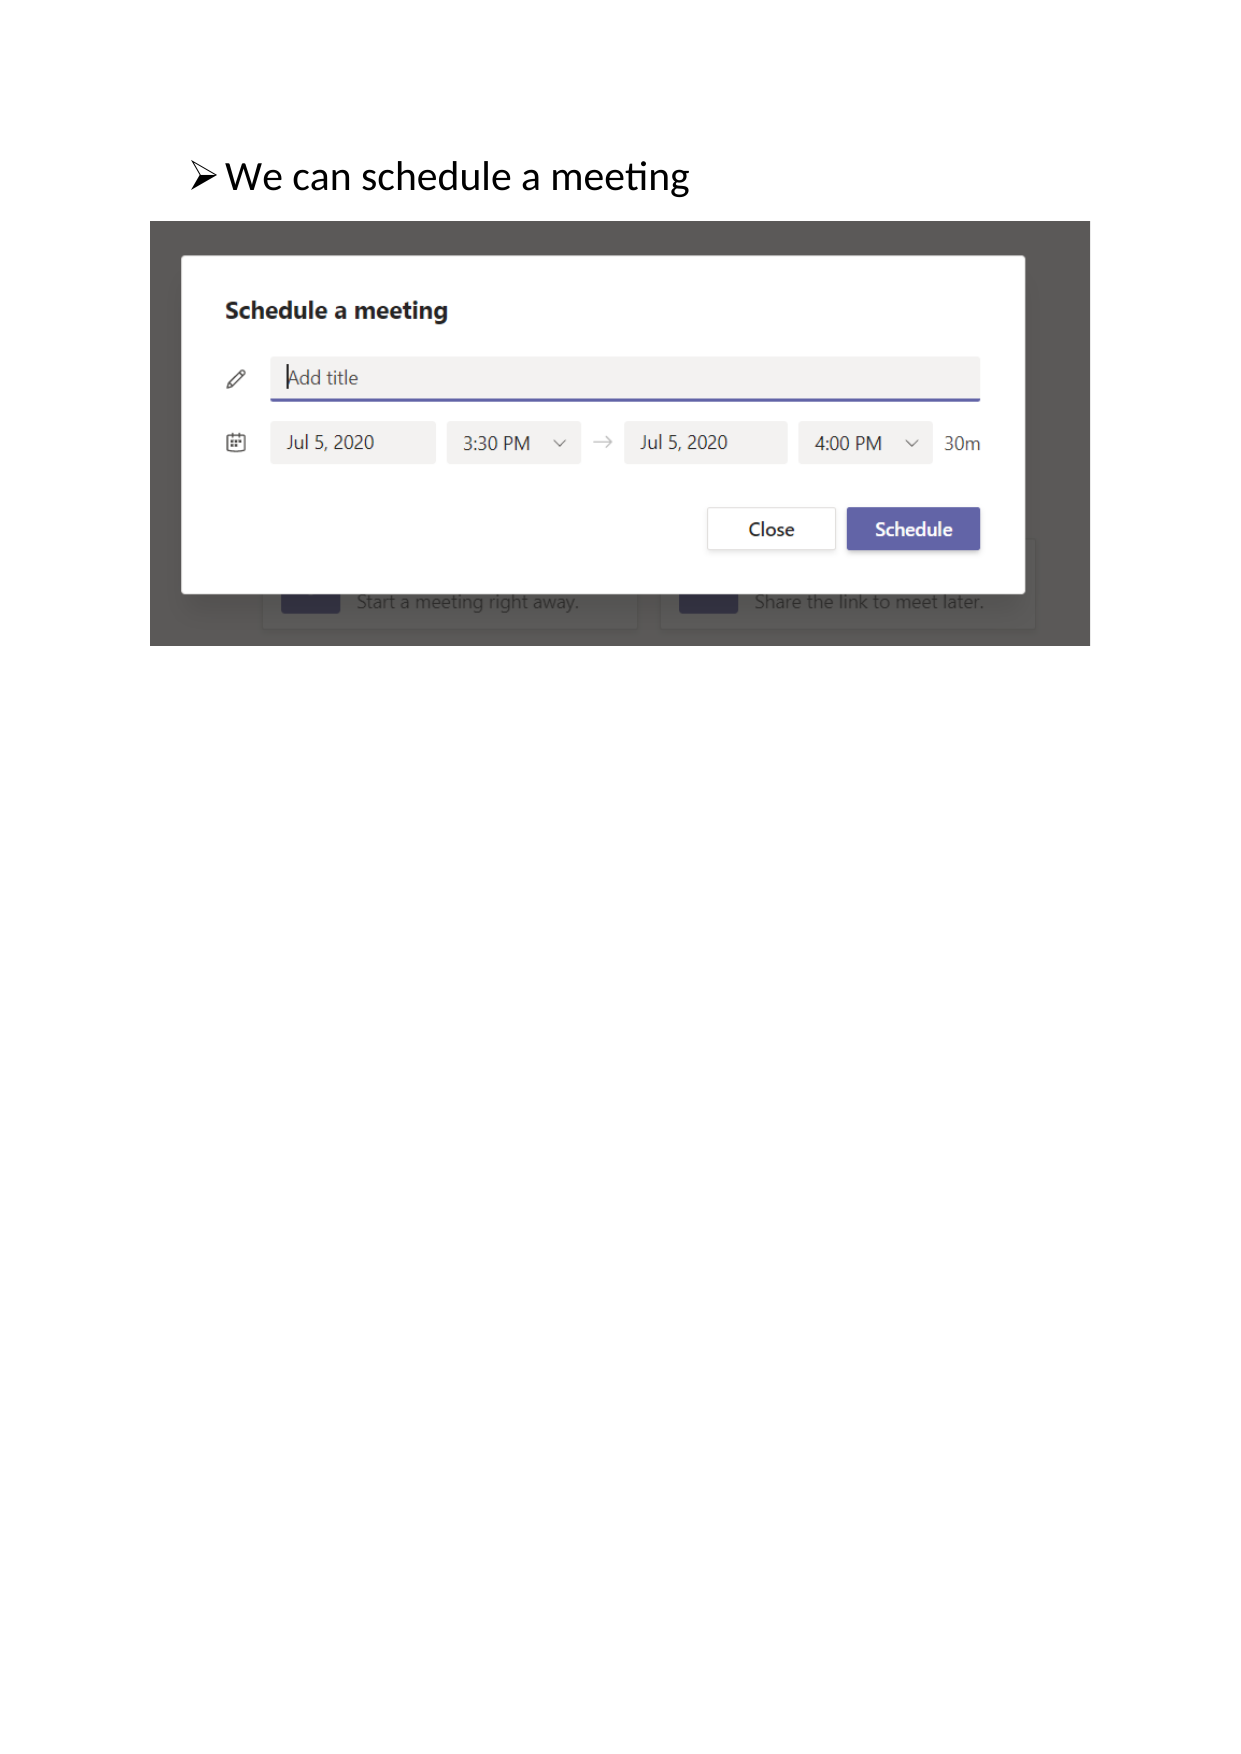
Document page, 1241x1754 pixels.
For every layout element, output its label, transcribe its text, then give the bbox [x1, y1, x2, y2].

list We can schedule a meeting [187, 150, 1090, 201]
picture [150, 221, 1091, 646]
